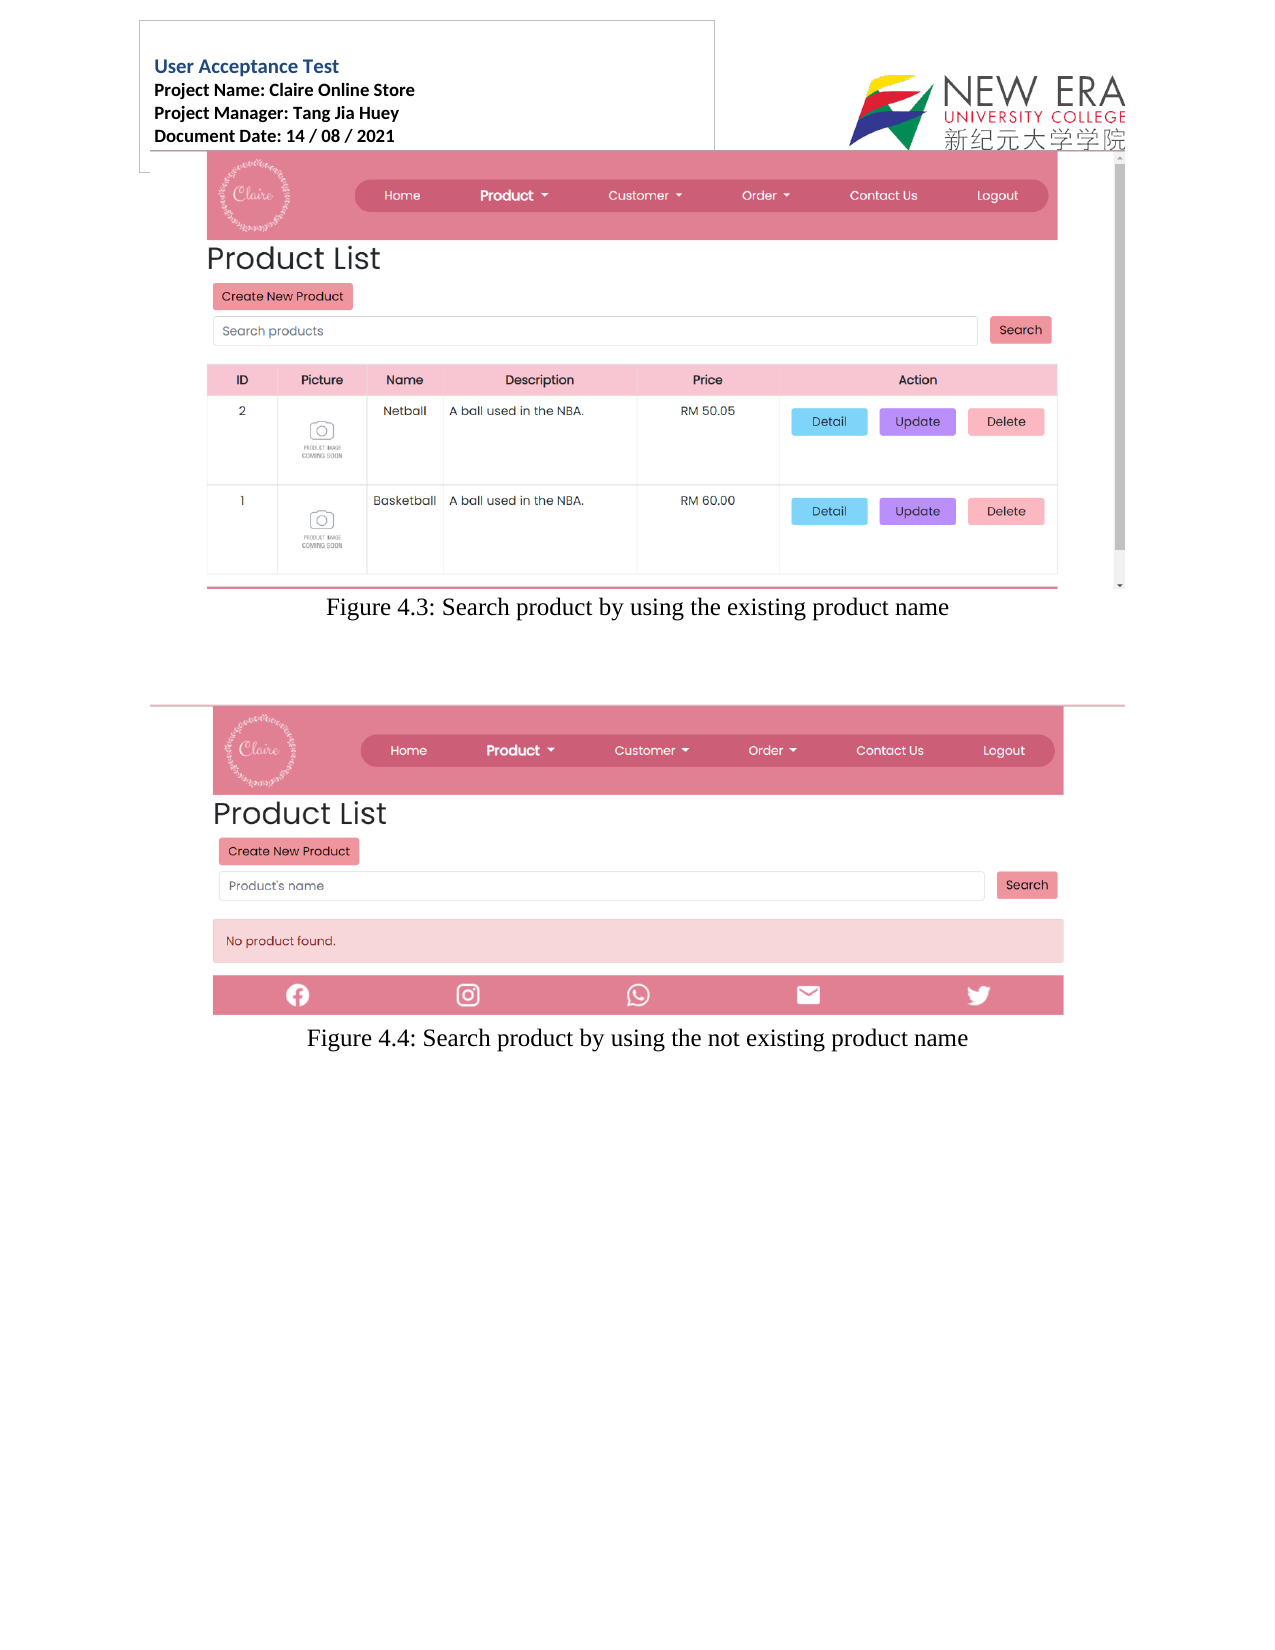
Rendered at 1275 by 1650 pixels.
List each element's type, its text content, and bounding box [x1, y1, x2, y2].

picture [150, 75, 1125, 589]
text Figure 4.3: Search product by using the existing product name [150, 592, 1125, 621]
picture [150, 704, 1125, 1019]
text Figure 4.4: Search product by using the not existing product name [150, 1023, 1125, 1052]
